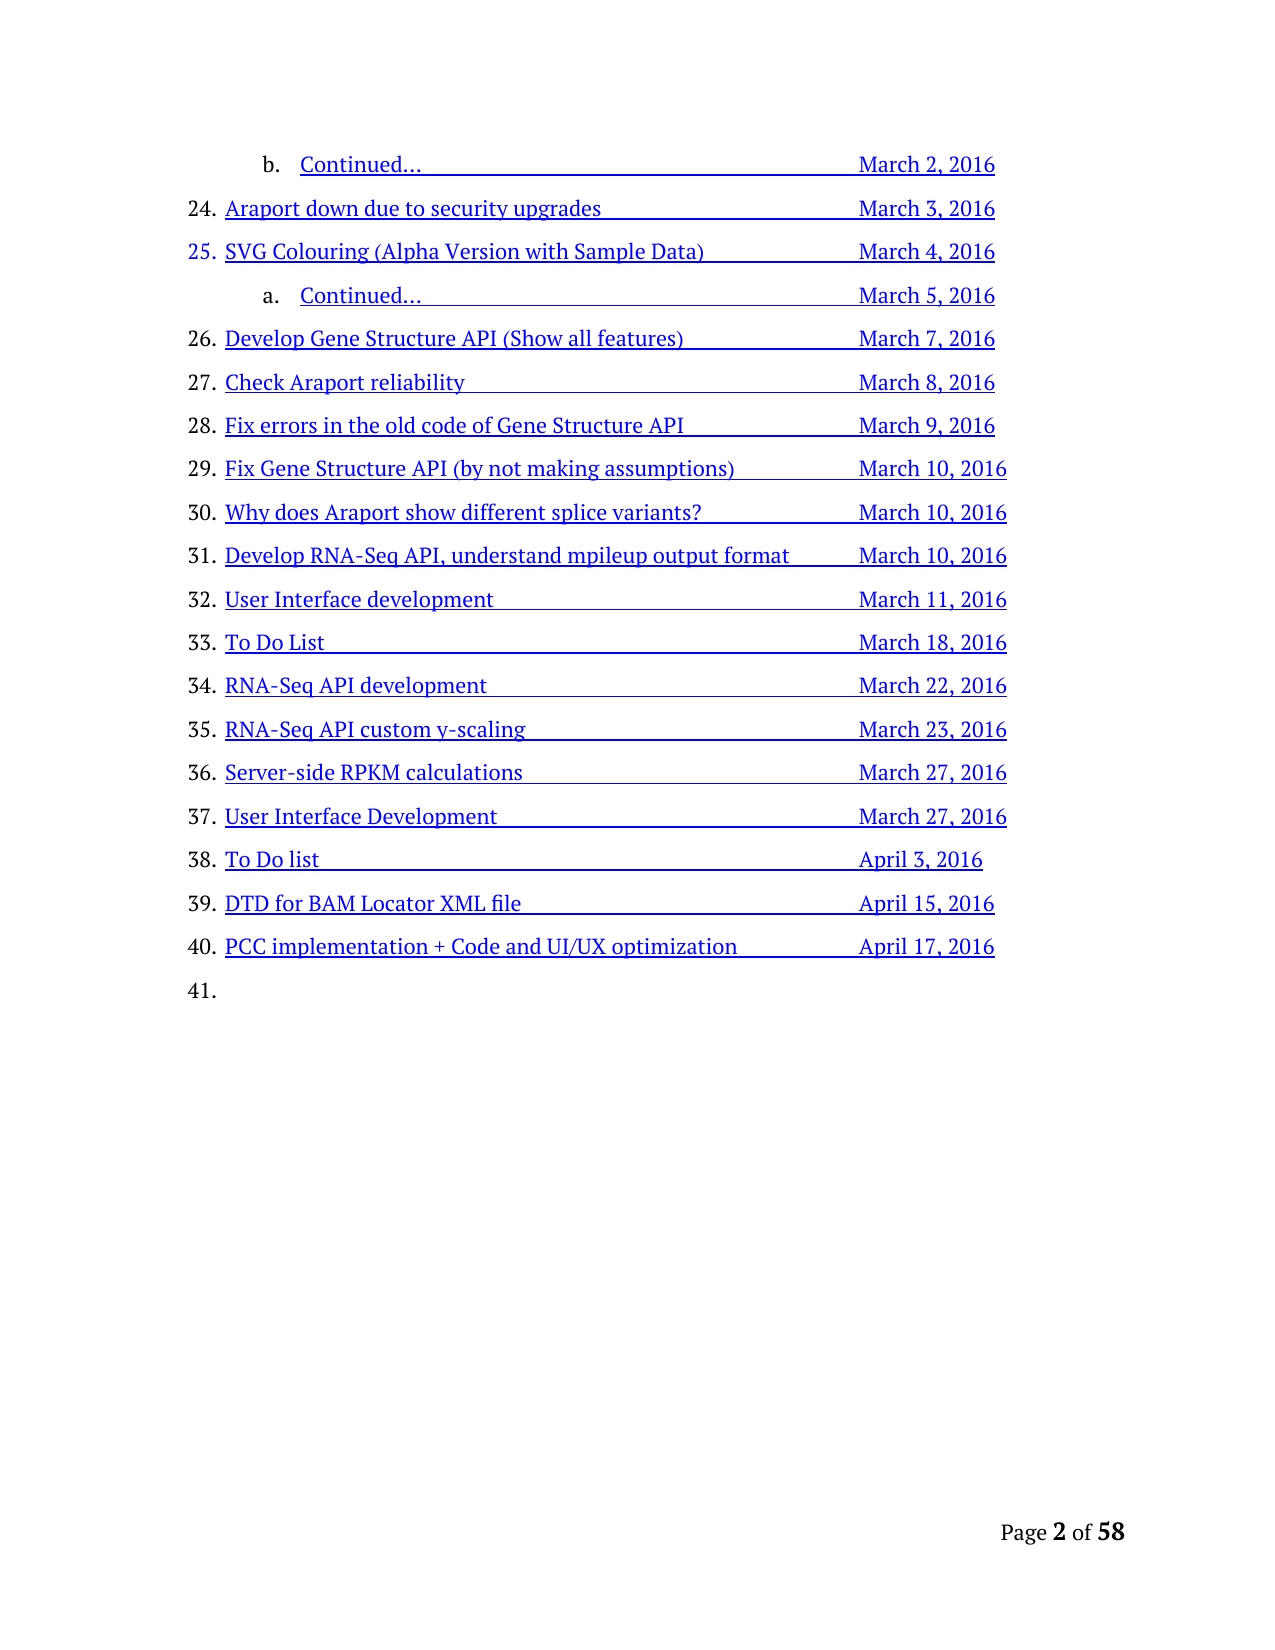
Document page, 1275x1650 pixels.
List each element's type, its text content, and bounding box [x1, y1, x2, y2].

list RNA-Seq API custom y-scaling March 23, 2016 [187, 715, 1125, 744]
list PCC implementation + Code and UI/UX optimization April 17, 2016 [187, 932, 1125, 961]
list Continued… March 5, 2016 [262, 280, 1125, 309]
list SVG Colouring (Alpha Version with Sample Data) March 4, 2016 [187, 237, 1125, 266]
list Continued… March 2, 2016 [262, 150, 1125, 179]
list Fix Gene Structure API (by not making assumptions) March 10, 2016 [187, 454, 1125, 483]
list Develop RNA-Seq API, understand mpileup output format March 10, 2016 [187, 541, 1125, 570]
list To Do List March 18, 2016 [187, 628, 1125, 657]
list Develop Gene Structure API (Show all features) March 7, 2016 [187, 324, 1125, 353]
list Fix errors in the old code of Gene Structure API March 9, 2016 [187, 411, 1125, 439]
list Araport down due to security upgrades March 3, 2016 [187, 193, 1125, 222]
list DTD for BAM Locator XML file April 15, 2016 [187, 888, 1125, 917]
list Why does Araport show different splice variants? March 10, 2016 [187, 497, 1125, 526]
list To Do list April 3, 2016 [187, 845, 1125, 874]
list Check Araport reliability March 8, 2016 [187, 367, 1125, 396]
list User Interface development March 11, 2016 [187, 584, 1125, 613]
list Server-side RPKM calculations March 27, 2016 [187, 758, 1125, 787]
list User Interface Development March 27, 2016 [187, 802, 1125, 831]
list RNA-Seq API development March 22, 2016 [187, 671, 1125, 700]
